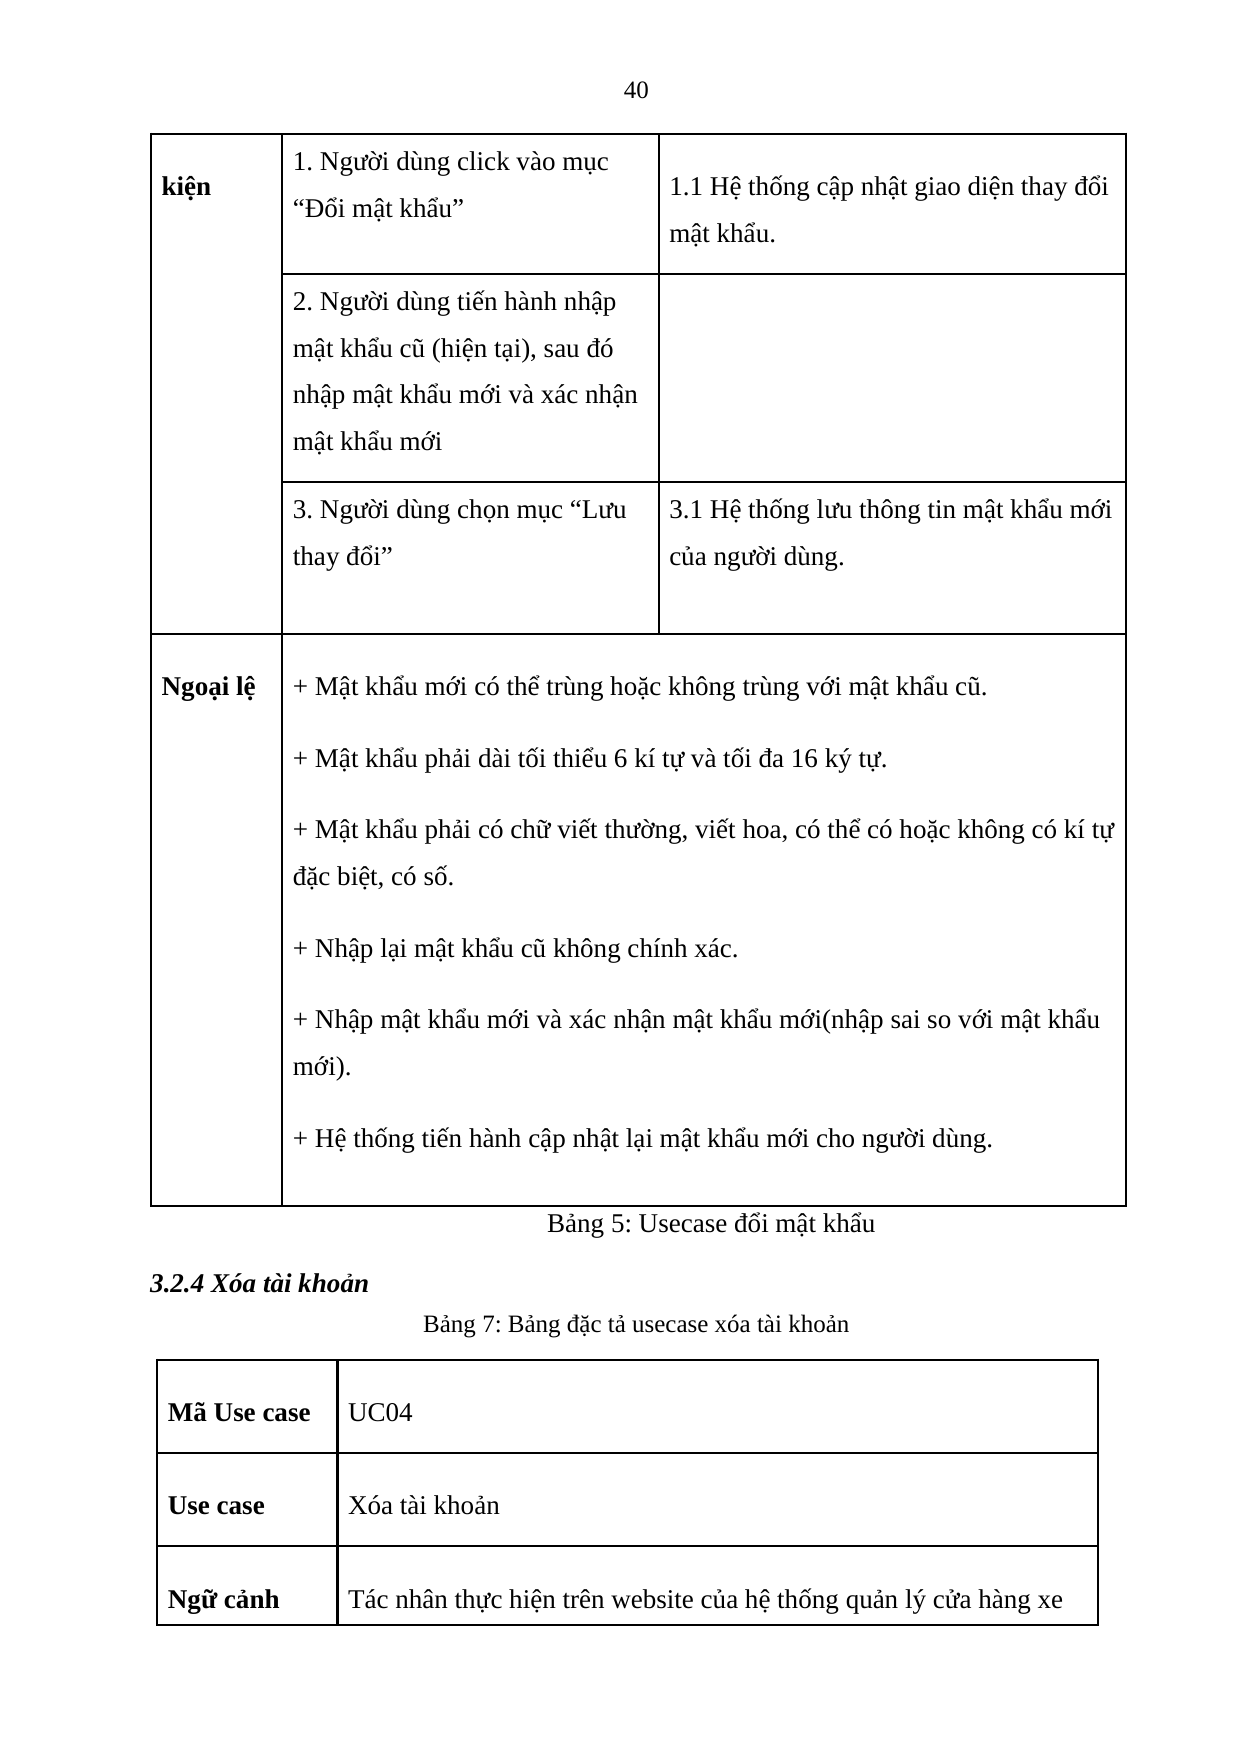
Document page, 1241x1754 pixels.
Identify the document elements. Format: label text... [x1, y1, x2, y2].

text Bảng 5: Usecase đổi mật khẩu [150, 1207, 1122, 1238]
text Bảng 7: Bảng đặc tả usecase xóa tài khoản [150, 1309, 1122, 1338]
table_header UC04 [339, 1361, 1097, 1452]
table_cell Luồng sự kiện [152, 135, 281, 633]
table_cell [339, 1547, 1097, 1624]
table_cell [660, 275, 1125, 481]
table_cell + Mật khẩu mới có thể trùng hoặc không trùng với mật khẩu cũ. + Mật khẩu phải dài tối thiểu 6 kí tự và tối đa 16 ký tự. + Mật khẩu phải có chữ viết thường, viết hoa, có thể có hoặc không có kí tự đặc biệt, có số. + Nhập lại mật khẩu cũ không chính xác. + Nhập mật khẩu mới và xác nhận mật khẩu mới(nhập sai so với mật khẩu mới). + Hệ thống tiến hành cập nhật lại mật khẩu mới cho người dùng. [283, 635, 1125, 1205]
subtitle 3.2.4 Xóa tài khoản [150, 1267, 1122, 1298]
table_cell 3. Người dùng chọn mục “Lưu thay đổi” [283, 483, 658, 633]
table_cell Ngữ cảnh [158, 1547, 336, 1624]
table_cell 2. Người dùng tiến hành nhập mật khẩu cũ (hiện tại), sau đó nhập mật khẩu mới và xác nhận mật khẩu mới [283, 275, 658, 481]
table_cell 1.1 Hệ thống cập nhật giao diện thay đổi mật khẩu. [660, 135, 1125, 272]
table_cell 1. Người dùng click vào mục “Đổi mật khẩu” [283, 135, 658, 272]
table_cell 3.1 Hệ thống lưu thông tin mật khẩu mới của người dùng. [660, 483, 1125, 633]
table_cell Xóa tài khoản [339, 1454, 1097, 1545]
table_header Mã Use case [158, 1361, 336, 1452]
table_cell Ngoại lệ [152, 635, 281, 1205]
table_cell Use case [158, 1454, 336, 1545]
